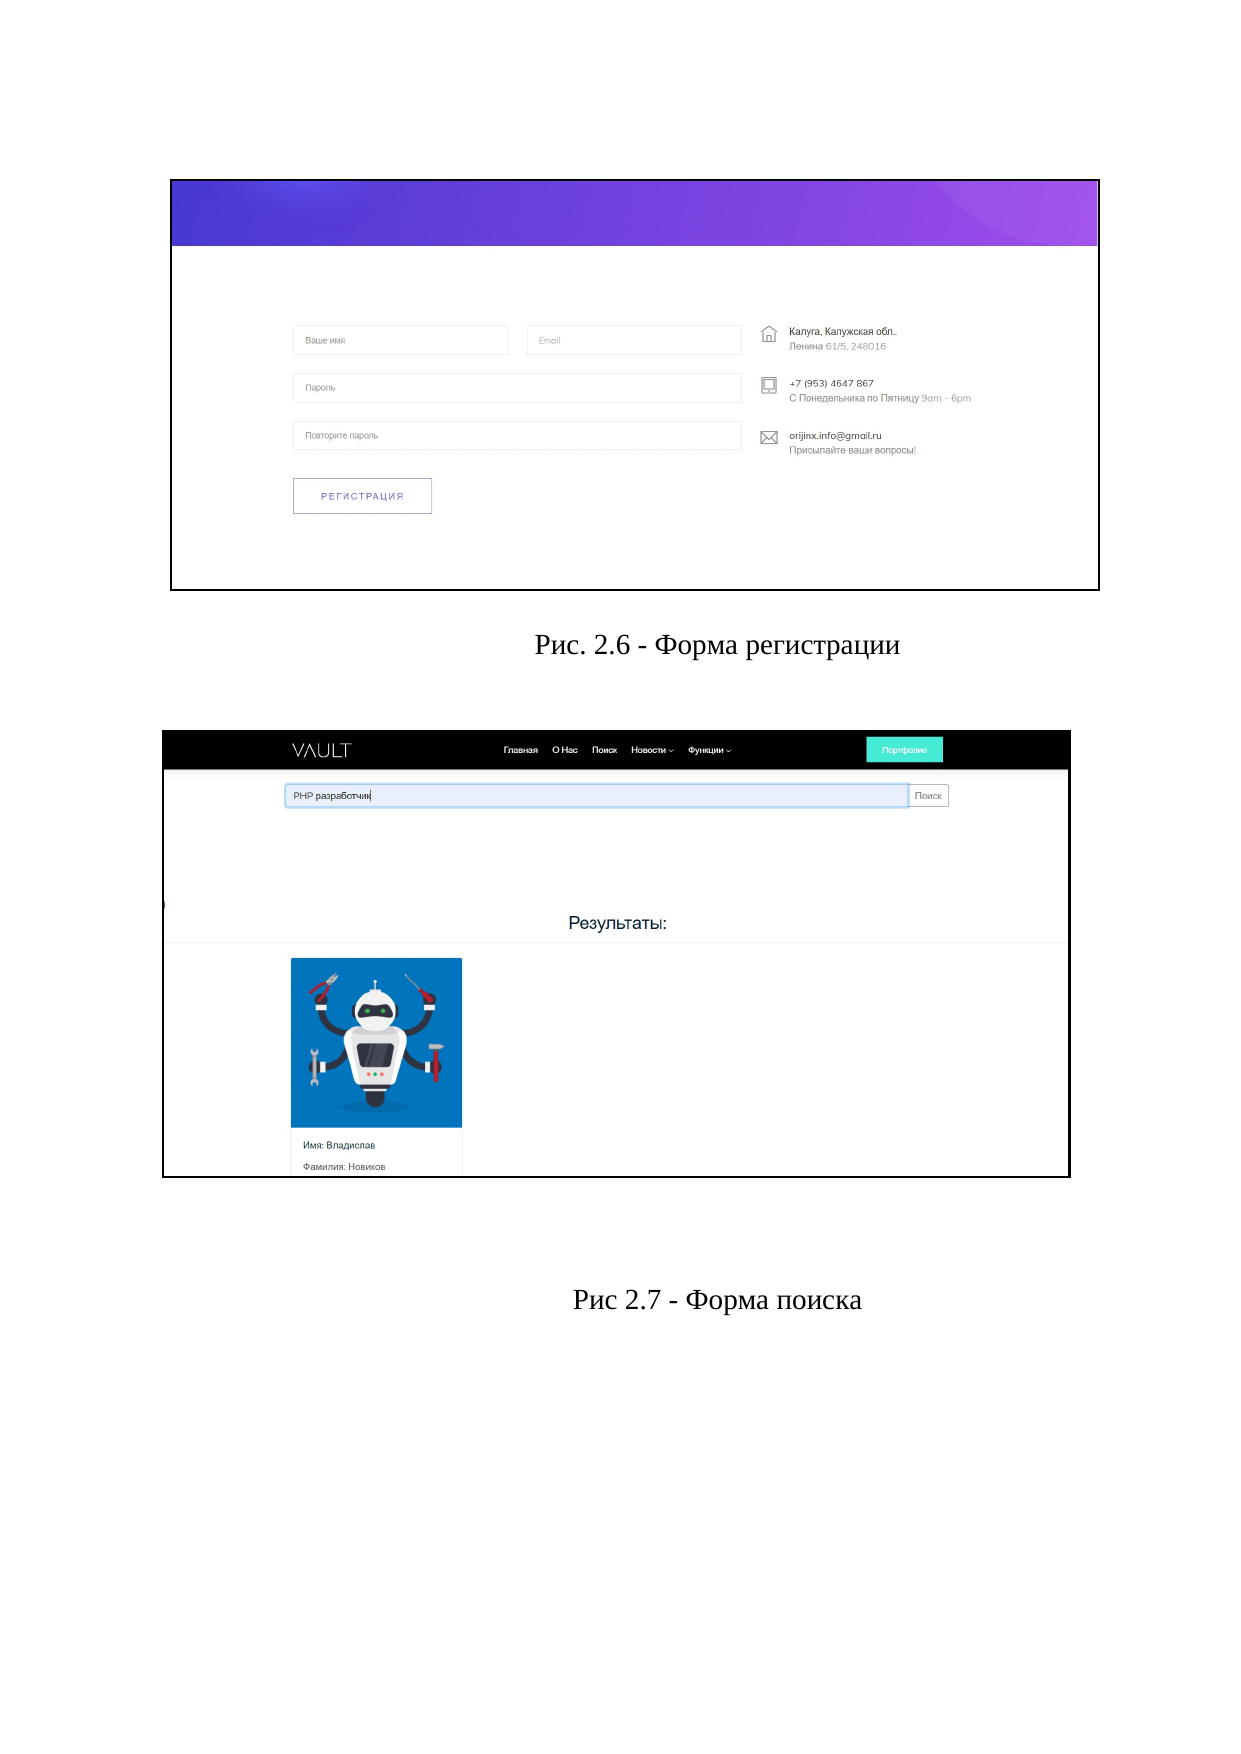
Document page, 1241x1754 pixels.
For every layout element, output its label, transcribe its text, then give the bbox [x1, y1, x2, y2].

picture [172, 181, 1098, 589]
picture [164, 732, 1068, 1176]
